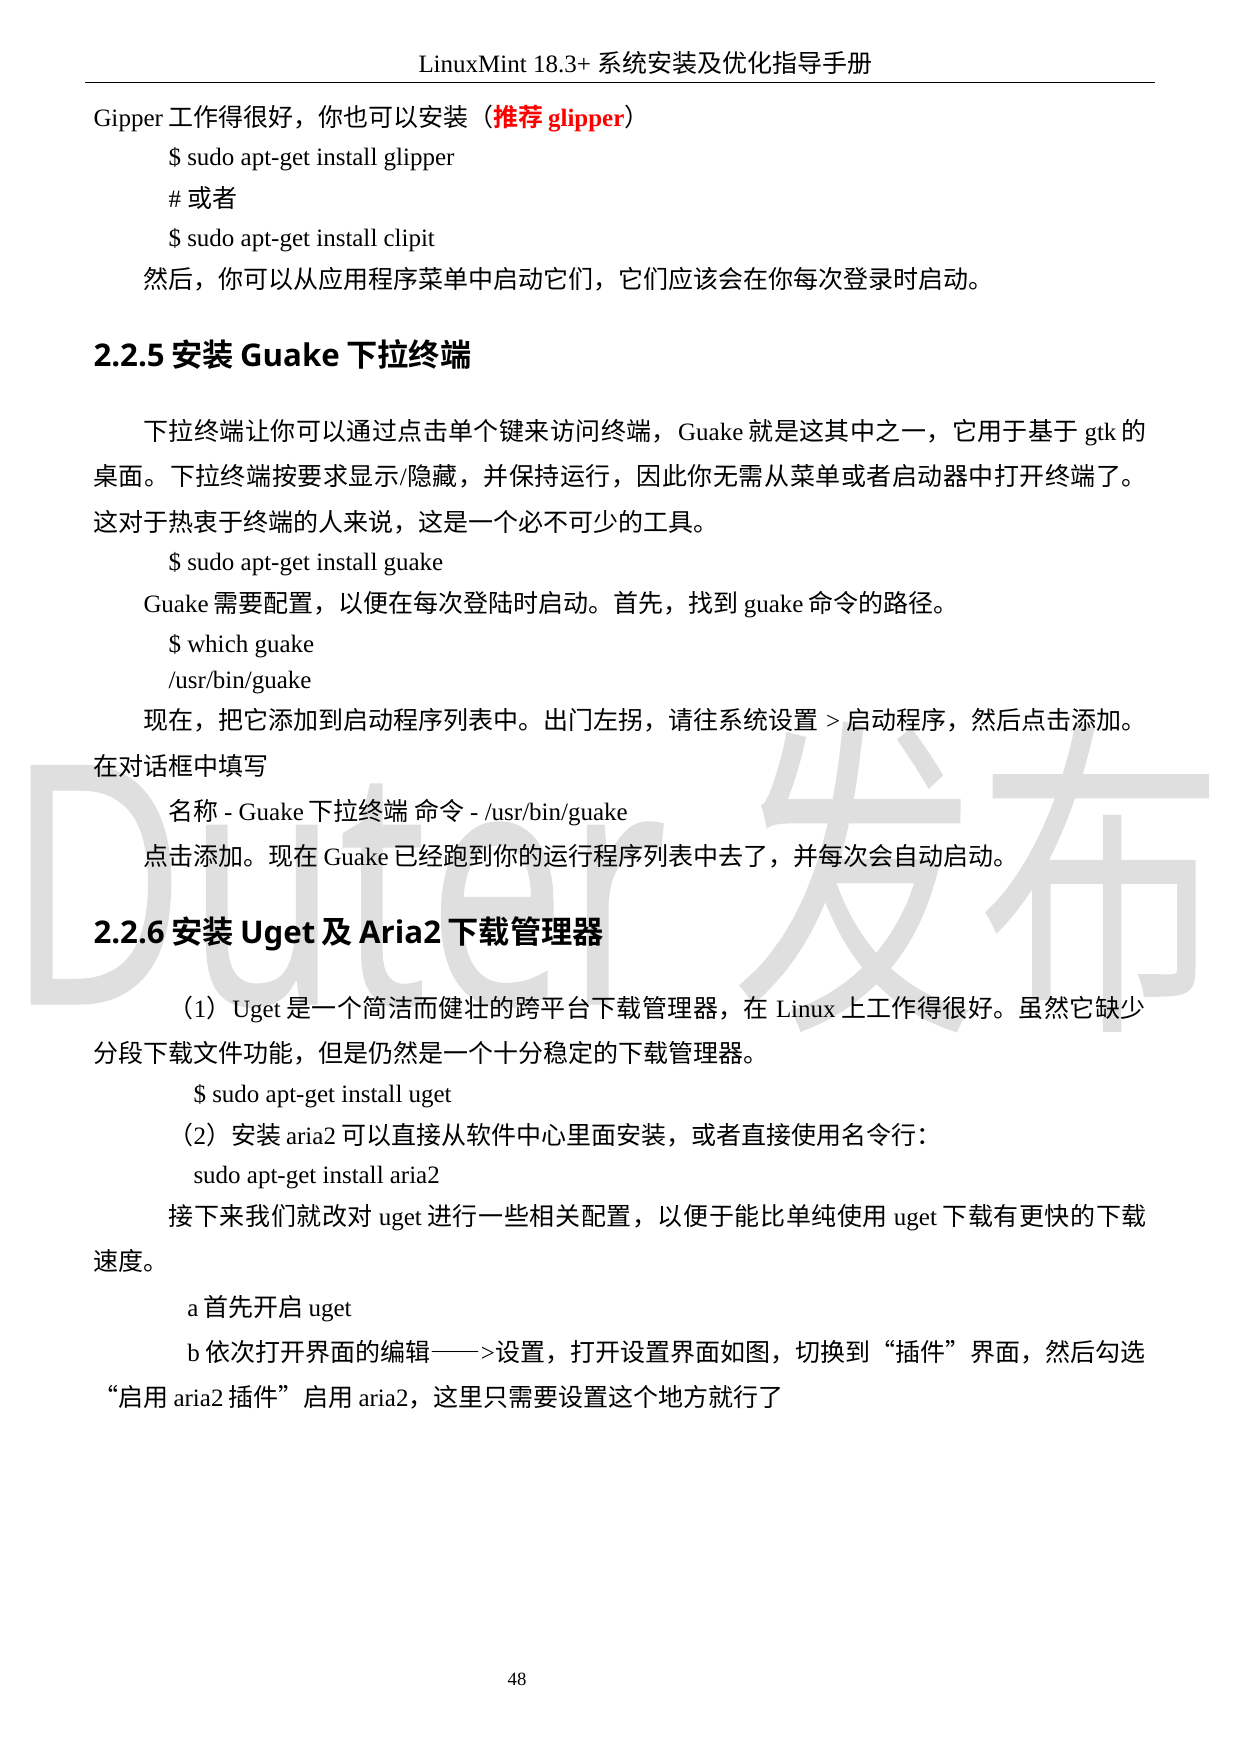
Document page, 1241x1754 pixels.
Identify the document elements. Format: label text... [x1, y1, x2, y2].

text sudo apt-get install aria2 [93, 1161, 1147, 1189]
text 接下来我们就改对uget进行一些相关配置，以便于能比单纯使用uget下载有更快的下载速度。 [93, 1196, 1147, 1278]
subtitle 2.2.6安装Uget及Aria2下载管理器 [93, 907, 1147, 952]
text $ sudo apt-get install uget [93, 1079, 1147, 1108]
text Guake需要配置，以便在每次登陆时启动。首先，找到guake命令的路径。 [93, 583, 1147, 620]
text 点击添加。现在Guake已经跑到你的运行程序列表中去了，并每次会自动启动。 [93, 837, 1147, 873]
text 下拉终端让你可以通过点击单个键来访问终端，Guake就是这其中之一，它用于基于gtk的桌面。下拉终端按要求显示/隐藏，并保持运行，因此你无需从菜单或者启动器中打开终端了。这对于热衷于终端的人来说，这是一个必不可少的工具。 [93, 412, 1147, 538]
text 现在，把它添加到启动程序列表中。出门左拐，请往系统设置 > 启动程序，然后点击添加。在对话框中填写 [93, 701, 1147, 782]
text 名称 - Guake下拉终端 命令 - /usr/bin/guake [93, 791, 1147, 827]
text （2）安装aria2可以直接从软件中心里面安装，或者直接使用名令行： [93, 1115, 1147, 1151]
text $ sudo apt-get install guake [93, 547, 1147, 576]
text a首先开启uget [93, 1287, 1147, 1323]
text $ sudo apt-get install glipper [93, 142, 1147, 171]
text 然后，你可以从应用程序菜单中启动它们，它们应该会在你每次登录时启动。 [93, 259, 1147, 296]
text （1）Uget是一个简洁而健壮的跨平台下载管理器，在Linux上工作得很好。虽然它缺少分段下载文件功能，但是仍然是一个十分稳定的下载管理器。 [93, 989, 1147, 1070]
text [93, 97, 1147, 133]
text $ which guake [93, 629, 1147, 657]
text $ sudo apt-get install clipit [93, 223, 1147, 252]
text /usr/bin/guake [93, 665, 1147, 693]
text b依次打开界面的编辑——>设置，打开设置界面如图，切换到“插件”界面，然后勾选“启用aria2插件”启用aria2，这里只需要设置这个地方就行了 [93, 1332, 1147, 1414]
subtitle 2.2.5安装Guake下拉终端 [93, 330, 1147, 375]
text # 或者 [93, 178, 1147, 214]
